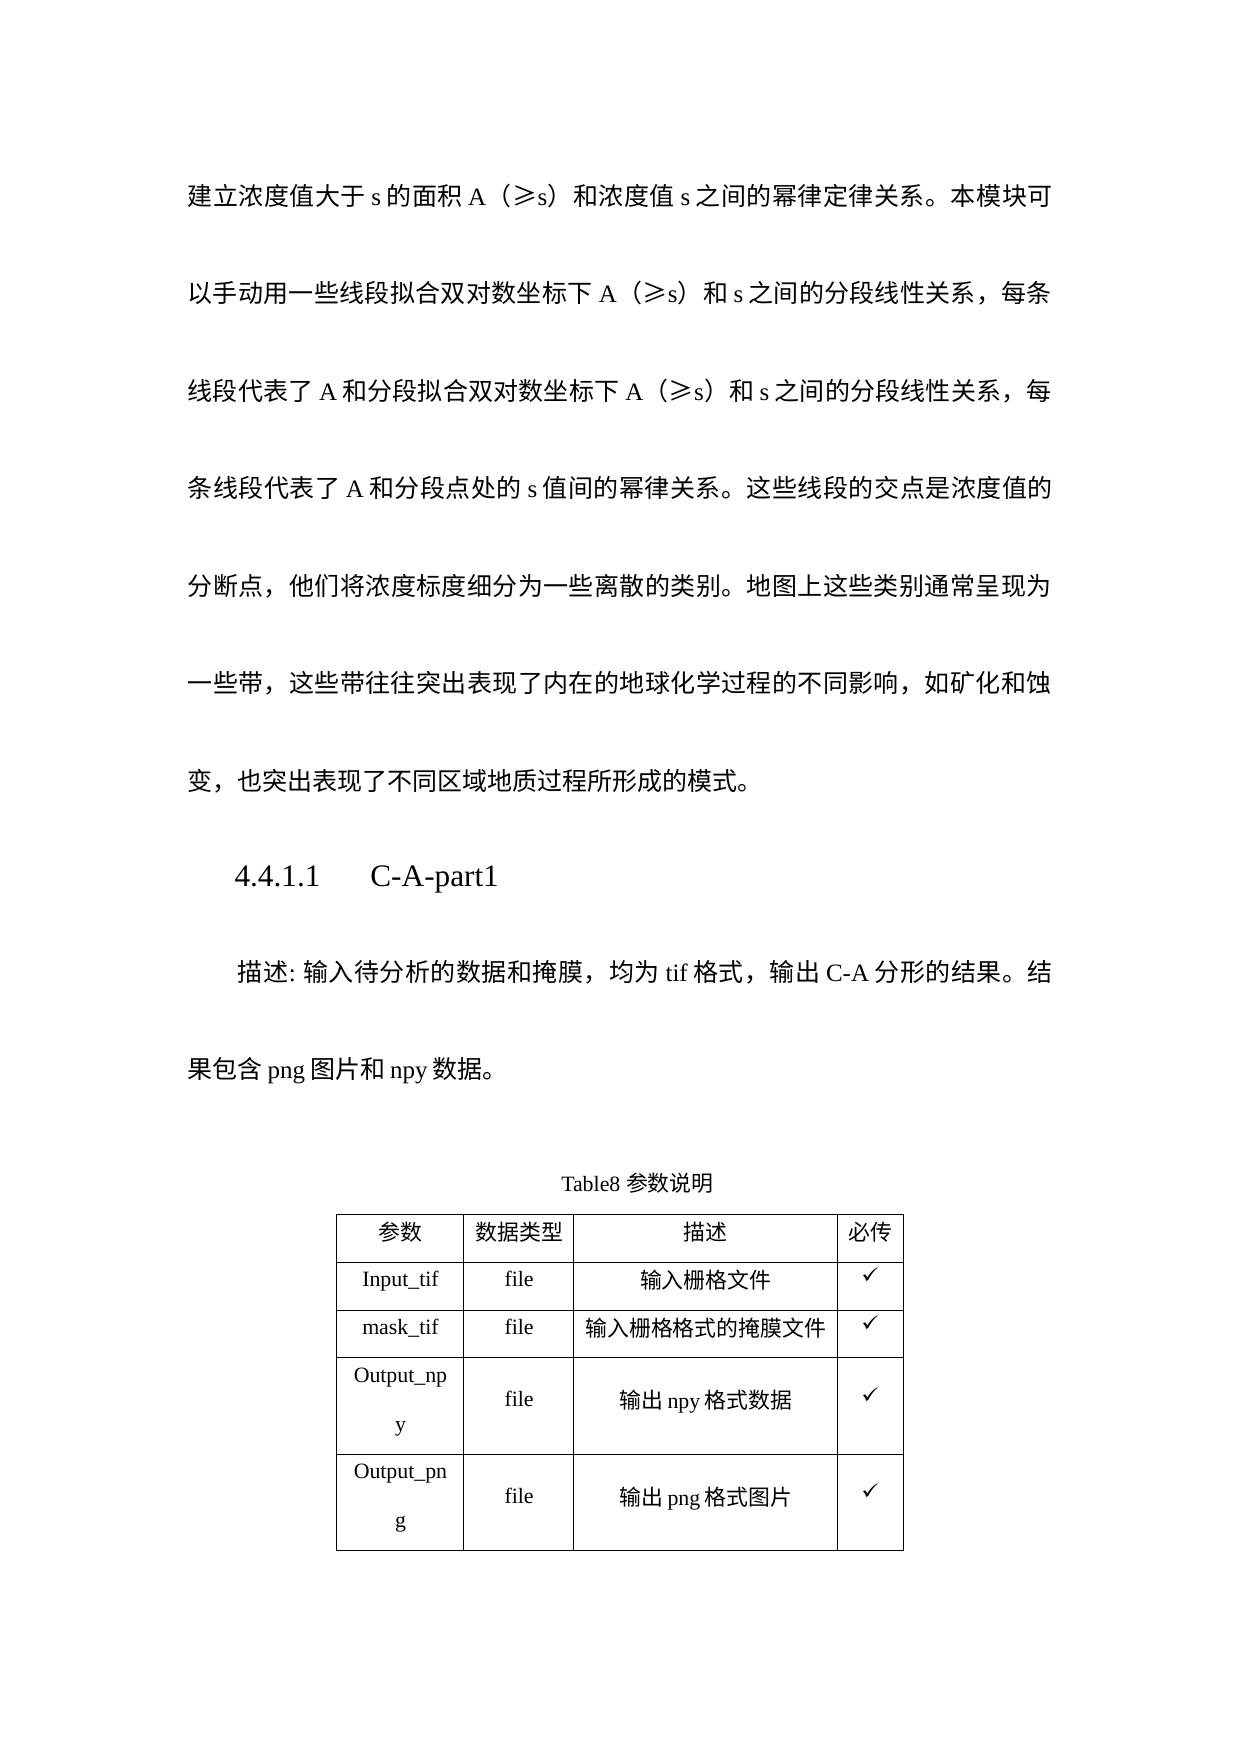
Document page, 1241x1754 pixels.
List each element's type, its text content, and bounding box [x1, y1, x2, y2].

table_cell [838, 1311, 903, 1357]
table_cell mask_tif [337, 1311, 463, 1357]
table_header 必传 [838, 1215, 903, 1262]
table_cell [838, 1263, 903, 1309]
table_cell 输出npy格式数据 [574, 1358, 837, 1454]
table_cell Input_tif [337, 1263, 463, 1309]
table_cell file [464, 1358, 573, 1454]
table_cell file [464, 1311, 573, 1357]
table_cell file [464, 1455, 573, 1550]
table_cell 输出png格式图片 [574, 1455, 837, 1550]
table_cell Output_png [337, 1455, 463, 1550]
table_header 数据类型 [464, 1215, 573, 1262]
text 描述: 输入待分析的数据和掩膜，均为tif格式，输出C-A分形的结果。结果包含png图片和npy数据。 [187, 938, 1053, 1101]
table_cell 输入栅格格式的掩膜文件 [574, 1311, 837, 1357]
table_cell file [464, 1263, 573, 1309]
subtitle C-A-part1 [187, 843, 1053, 908]
table_cell Output_npy [337, 1358, 463, 1454]
text Table8 参数说明 [187, 1166, 1053, 1198]
table_cell [838, 1455, 903, 1550]
table_cell 输入栅格文件 [574, 1263, 837, 1309]
table_cell [838, 1358, 903, 1454]
table_header 参数 [337, 1215, 463, 1262]
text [187, 162, 1053, 812]
table_header 描述 [574, 1215, 837, 1262]
